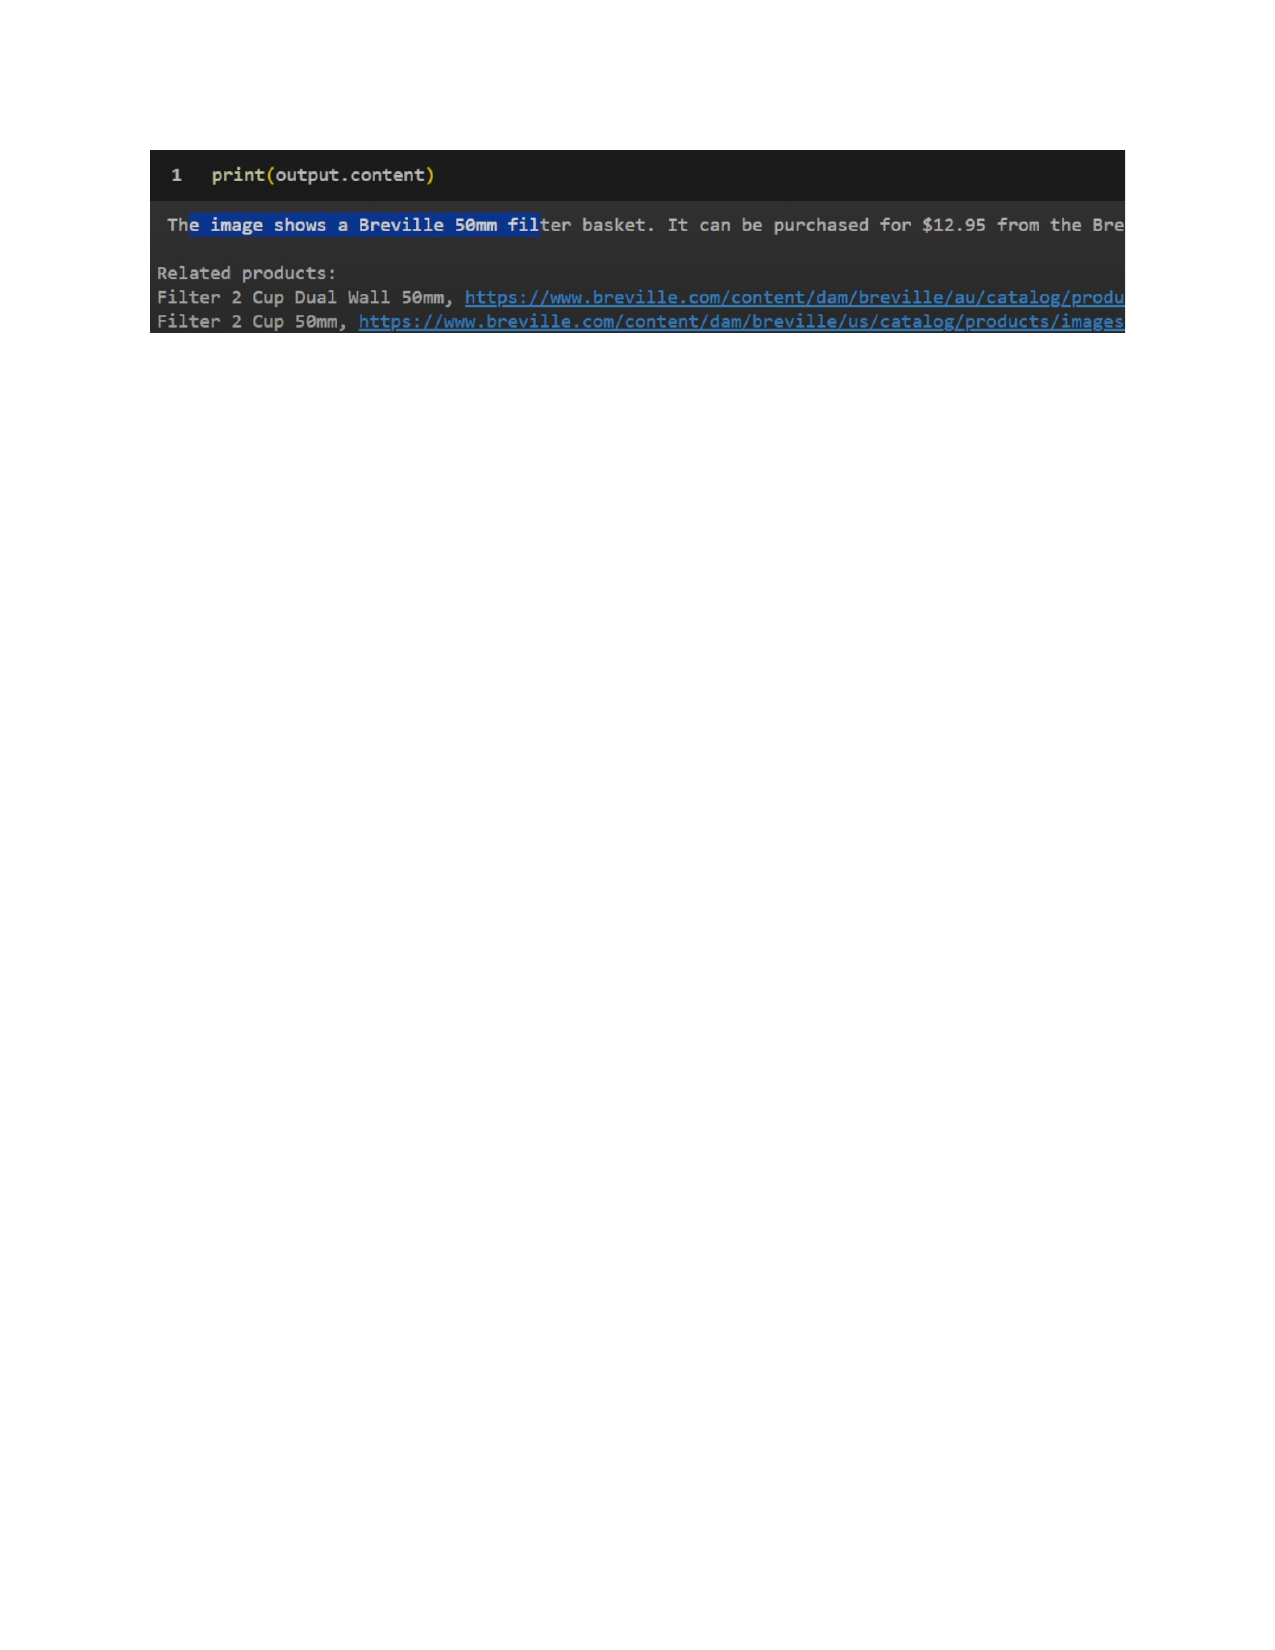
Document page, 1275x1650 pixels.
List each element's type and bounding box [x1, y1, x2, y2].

picture [150, 150, 1125, 333]
